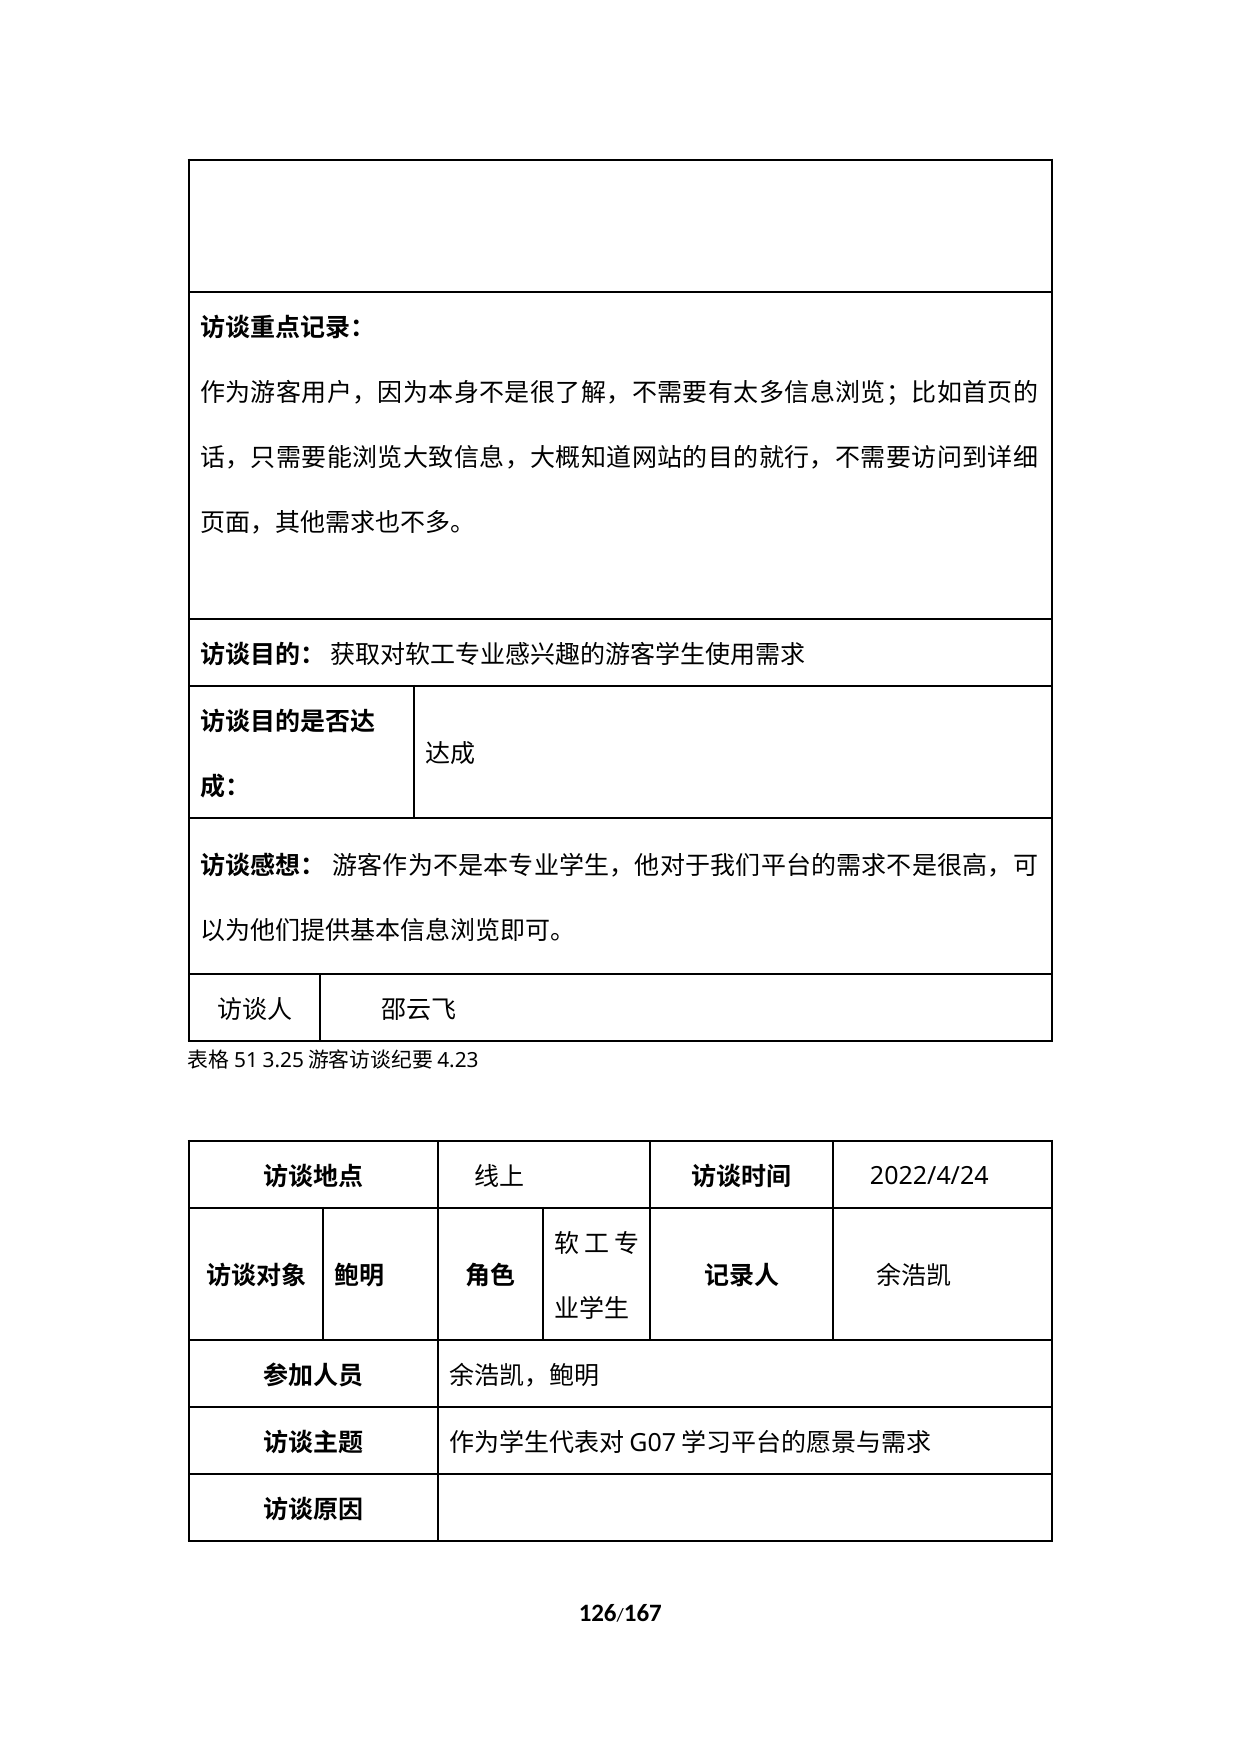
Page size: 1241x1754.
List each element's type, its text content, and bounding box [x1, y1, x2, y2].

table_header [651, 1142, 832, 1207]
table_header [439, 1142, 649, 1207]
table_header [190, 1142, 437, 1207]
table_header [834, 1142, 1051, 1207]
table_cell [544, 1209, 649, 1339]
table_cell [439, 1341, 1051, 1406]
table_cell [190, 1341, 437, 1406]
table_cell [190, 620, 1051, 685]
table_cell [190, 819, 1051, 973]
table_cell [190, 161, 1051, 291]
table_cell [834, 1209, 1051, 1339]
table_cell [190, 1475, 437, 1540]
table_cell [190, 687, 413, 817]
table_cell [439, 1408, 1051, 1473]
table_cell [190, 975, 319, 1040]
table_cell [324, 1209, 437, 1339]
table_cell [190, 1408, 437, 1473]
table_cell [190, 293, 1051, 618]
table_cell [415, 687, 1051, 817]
text 表格 51 3.25游客访谈纪要4.23 [187, 1042, 1053, 1075]
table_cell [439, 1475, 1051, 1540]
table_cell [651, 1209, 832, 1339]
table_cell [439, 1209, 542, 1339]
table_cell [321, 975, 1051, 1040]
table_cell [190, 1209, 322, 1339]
